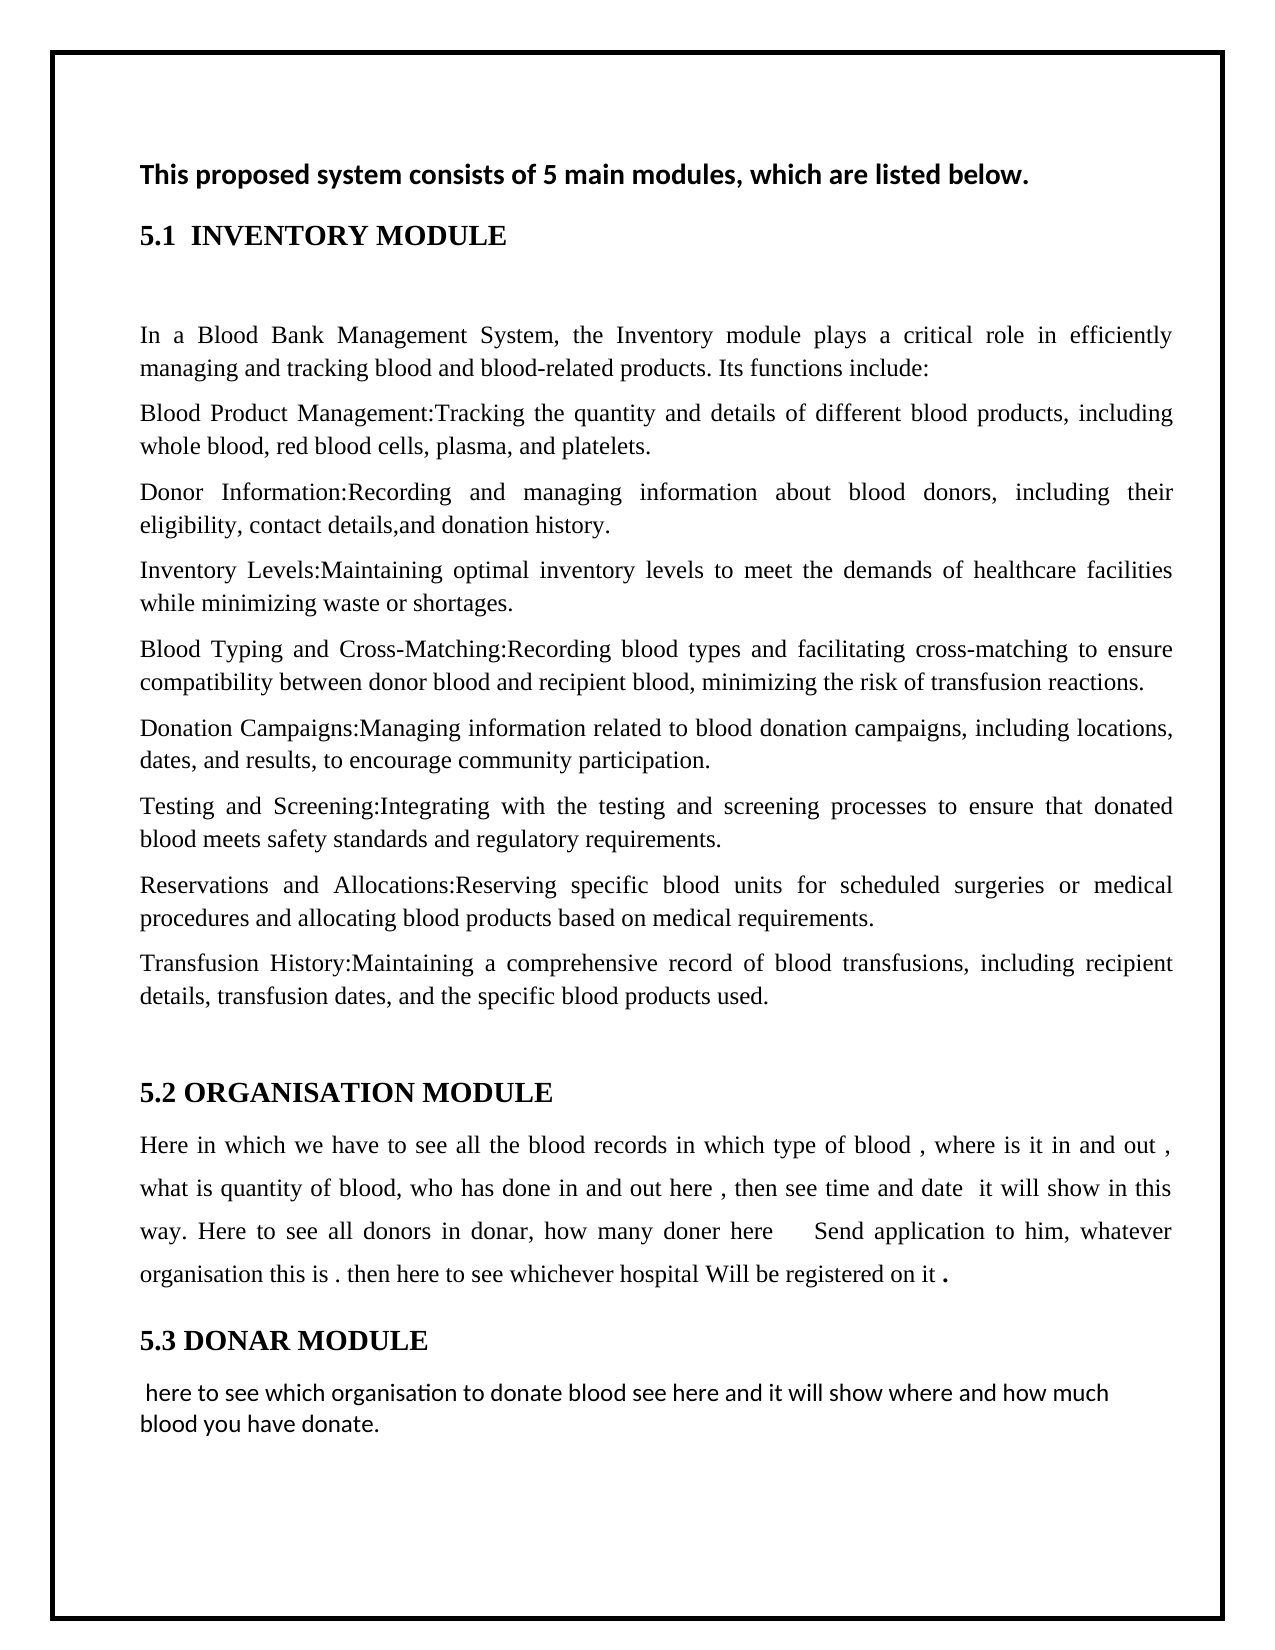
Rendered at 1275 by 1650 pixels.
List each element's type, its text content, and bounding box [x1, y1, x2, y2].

text Transfusion History:Maintaining a comprehensive record of blood transfusions, including recipient details, transfusion dates, and the specific blood products used. [139, 948, 1174, 1010]
text 5.1 INVENTORY MODULE [139, 218, 1139, 252]
text Blood Typing and Cross-Matching:Recording blood types and facilitating cross-matching to ensure compatibility between donor blood and recipient blood, minimizing the risk of transfusion reactions. [139, 634, 1174, 696]
text In a Blood Bank Management System, the Inventory module plays a critical role in efficiently managing and tracking blood and blood-related products. Its functions include: [139, 320, 1174, 382]
text Inventory Levels:Maintaining optimal inventory levels to meet the demands of healthcare facilities while minimizing waste or shortages. [139, 556, 1174, 617]
text Blood Product Management:Tracking the quantity and details of different blood products, including whole blood, red blood cells, plasma, and platelets. [139, 398, 1174, 460]
text This proposed system consists of 5 main modules, which are listed below. [139, 156, 1174, 192]
text here to see which organisation to donate blood see here and it will show where and how much blood you have donate. [139, 1377, 1139, 1438]
text Reservations and Allocations:Reserving specific blood units for scheduled surgeries or medical procedures and allocating blood products based on medical requirements. [139, 870, 1174, 931]
text Testing and Screening:Integrating with the testing and screening processes to ensure that donated blood meets safety standards and regulatory requirements. [139, 791, 1174, 853]
text 5.2 ORGANISATION MODULE [139, 1075, 1139, 1109]
text Here in which we have to see all the blood records in which type of blood , where is it in and out , what is quantity of blood, who has done in and out here , then see time and date it will show in this way. Here to see all donors in donar, how many doner here Send application to him, whatever organisation this is . then here to see whichever hospital Will be registered on it . [139, 1130, 1174, 1288]
text 5.3 DONAR MODULE [139, 1323, 1139, 1357]
text Donor Information:Recording and managing information about blood donors, including their eligibility, contact details,and donation history. [139, 477, 1174, 539]
text Donation Campaigns:Managing information related to blood donation campaigns, including locations, dates, and results, to encourage community participation. [139, 713, 1174, 774]
